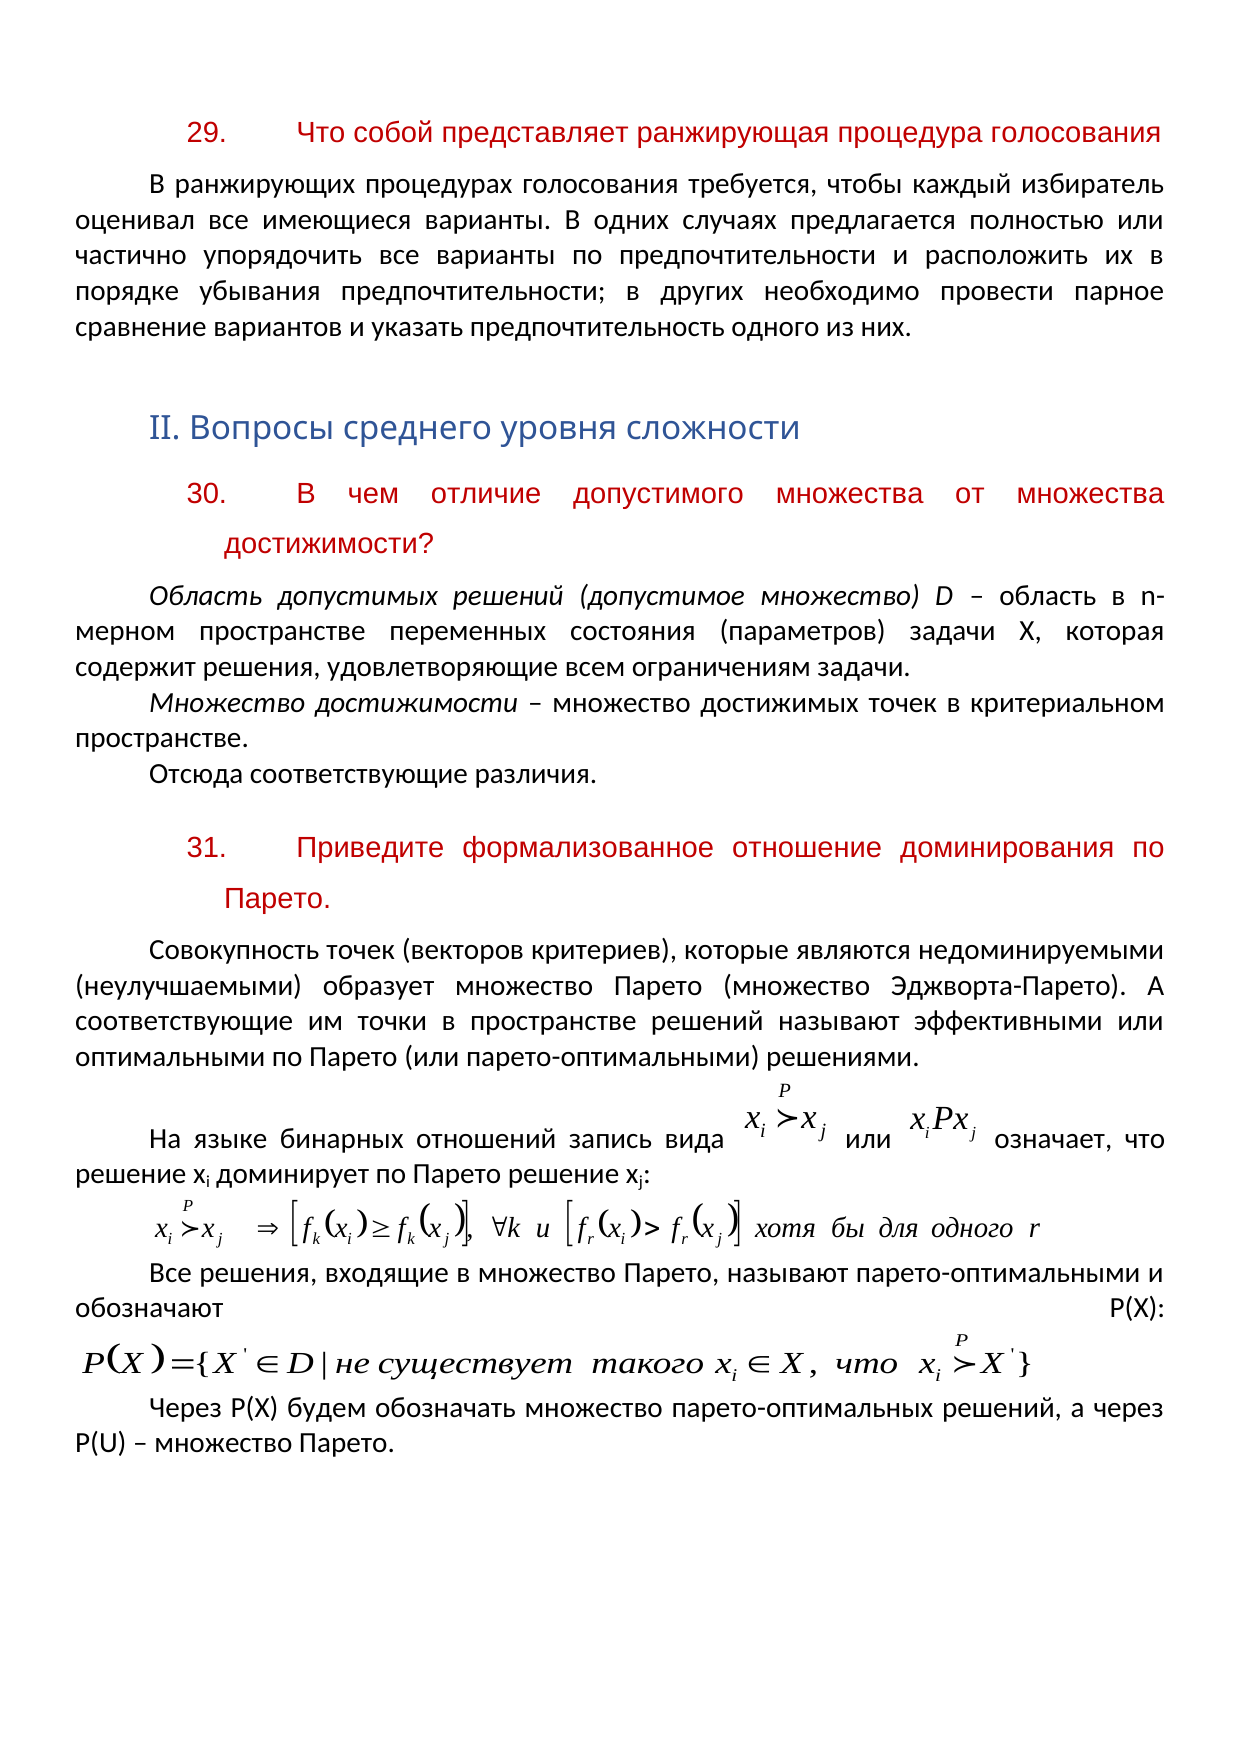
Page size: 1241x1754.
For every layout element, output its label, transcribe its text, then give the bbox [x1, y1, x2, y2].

text Совокупность точек (векторов критериев), которые являются недоминируемыми (неулучшаемыми) образует множество Парето (множество Эджворта-Парето). А соответствующие им точки в пространстве решений называют эффективными или оптимальными по Парето (или парето-оптимальными) решениями. [75, 931, 1165, 1073]
subtitle Приведите формализованное отношение доминирования по Парето. [186, 830, 1165, 914]
text Через P(X) будем обозначать множество парето-оптимальных решений, а через P(U) – множество Парето. [75, 1389, 1165, 1460]
text Отсюда соответствующие различия. [75, 755, 1165, 791]
subtitle В чем отличие допустимого множества от множества достижимости? [186, 476, 1165, 560]
text Область допустимых решений (допустимое множество) D – область в n-мерном пространстве переменных состояния (параметров) задачи X, которая содержит решения, удовлетворяющие всем ограничениям задачи. [75, 577, 1165, 684]
text На языке бинарных отношений запись вида или означает, что решение xi доминирует по Парето решение xj: [75, 1073, 1165, 1191]
text Все решения, входящие в множество Парето, называют парето-оптимальными и обозначают P(X): [75, 1254, 1165, 1389]
text Множество достижимости – множество достижимых точек в критериальном пространстве. [75, 684, 1165, 755]
subtitle Что собой представляет ранжирующая процедура голосования [186, 115, 1165, 148]
subtitle II. Вопросы среднего уровня сложности [75, 404, 1165, 449]
text В ранжирующих процедурах голосования требуется, чтобы каждый избиратель оценивал все имеющиеся варианты. В одних случаях предлагается полностью или частично упорядочить все варианты по предпочтительности и расположить их в порядке убывания предпочтительности; в других необходимо провести парное сравнение вариантов и указать предпочтительность одного из них. [75, 165, 1165, 343]
